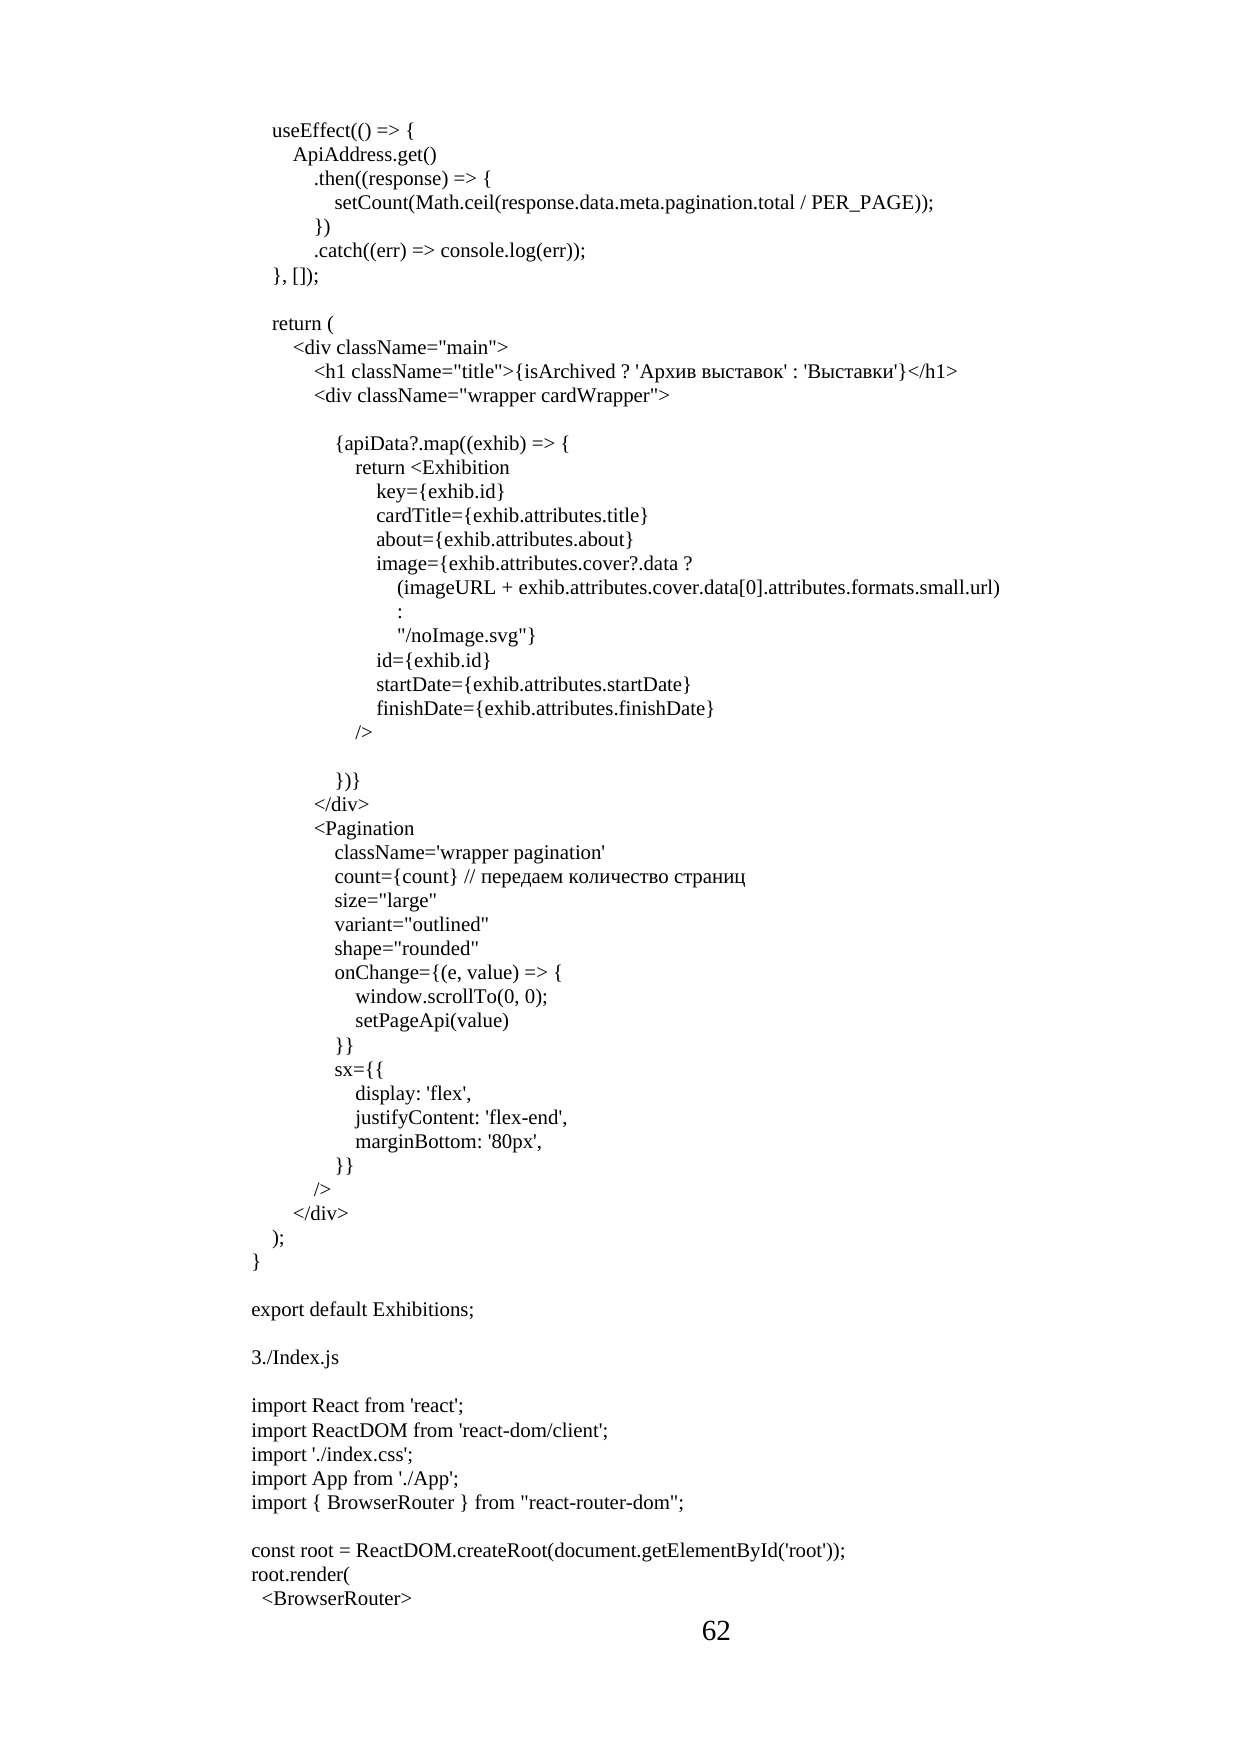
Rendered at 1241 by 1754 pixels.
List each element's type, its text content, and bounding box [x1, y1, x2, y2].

text import { BrowserRouter } from "react-router-dom"; [177, 1490, 1181, 1514]
text : [177, 599, 1181, 623]
text import React from 'react'; [177, 1393, 1181, 1417]
text shape="rounded" [177, 936, 1181, 960]
text size="large" [177, 888, 1181, 912]
text } [177, 1249, 1181, 1273]
text ); [177, 1225, 1181, 1249]
text image={exhib.attributes.cover?.data ? [177, 551, 1181, 575]
text }) [177, 214, 1181, 238]
text })} [177, 768, 1181, 792]
text ApiAddress.get() [177, 142, 1181, 166]
text about={exhib.attributes.about} [177, 527, 1181, 551]
text <div className="wrapper cardWrapper"> [177, 383, 1181, 407]
text onChange={(e, value) => { [177, 960, 1181, 984]
text className='wrapper pagination' [177, 840, 1181, 864]
text import ReactDOM from 'react-dom/client'; [177, 1417, 1181, 1442]
text cardTitle={exhib.attributes.title} [177, 503, 1181, 527]
text setPageApi(value) [177, 1008, 1181, 1032]
text </div> [177, 1201, 1181, 1225]
text {apiData?.map((exhib) => { [177, 431, 1181, 455]
text "/noImage.svg"} [177, 623, 1181, 647]
text sx={{ [177, 1057, 1181, 1081]
text <h1 className="title">{isArchived ? 'Архив выставок' : 'Выставки'}</h1> [177, 359, 1181, 383]
text const root = ReactDOM.createRoot(document.getElementById('root')); [177, 1538, 1181, 1562]
text finishDate={exhib.attributes.finishDate} [177, 696, 1181, 720]
text export default Exhibitions; [177, 1297, 1181, 1321]
text /> [177, 720, 1181, 744]
text variant="outlined" [177, 912, 1181, 936]
text }, []); [177, 262, 1181, 287]
text return ( [177, 311, 1181, 335]
text /> [177, 1177, 1181, 1201]
text marginBottom: '80px', [177, 1129, 1181, 1153]
text setCount(Math.ceil(response.data.meta.pagination.total / PER_PAGE)); [177, 190, 1181, 214]
text 3./Index.js [177, 1345, 1181, 1369]
text root.render( [177, 1562, 1181, 1586]
text <BrowserRouter> [177, 1586, 1181, 1610]
text }} [177, 1153, 1181, 1177]
text (imageURL + exhib.attributes.cover.data[0].attributes.formats.small.url) [177, 575, 1181, 599]
text window.scrollTo(0, 0); [177, 984, 1181, 1008]
text return <Exhibition [177, 455, 1181, 479]
text <div className="main"> [177, 335, 1181, 359]
text id={exhib.id} [177, 647, 1181, 672]
text .then((response) => { [177, 166, 1181, 190]
text useEffect(() => { [177, 118, 1181, 142]
text startDate={exhib.attributes.startDate} [177, 672, 1181, 696]
text .catch((err) => console.log(err)); [177, 238, 1181, 262]
text import App from './App'; [177, 1466, 1181, 1490]
text display: 'flex', [177, 1081, 1181, 1105]
text key={exhib.id} [177, 479, 1181, 503]
text </div> [177, 792, 1181, 816]
text <Pagination [177, 816, 1181, 840]
text }} [177, 1032, 1181, 1057]
text justifyContent: 'flex-end', [177, 1105, 1181, 1129]
text import './index.css'; [177, 1442, 1181, 1466]
text count={count} // передаем количество страниц [177, 864, 1181, 888]
